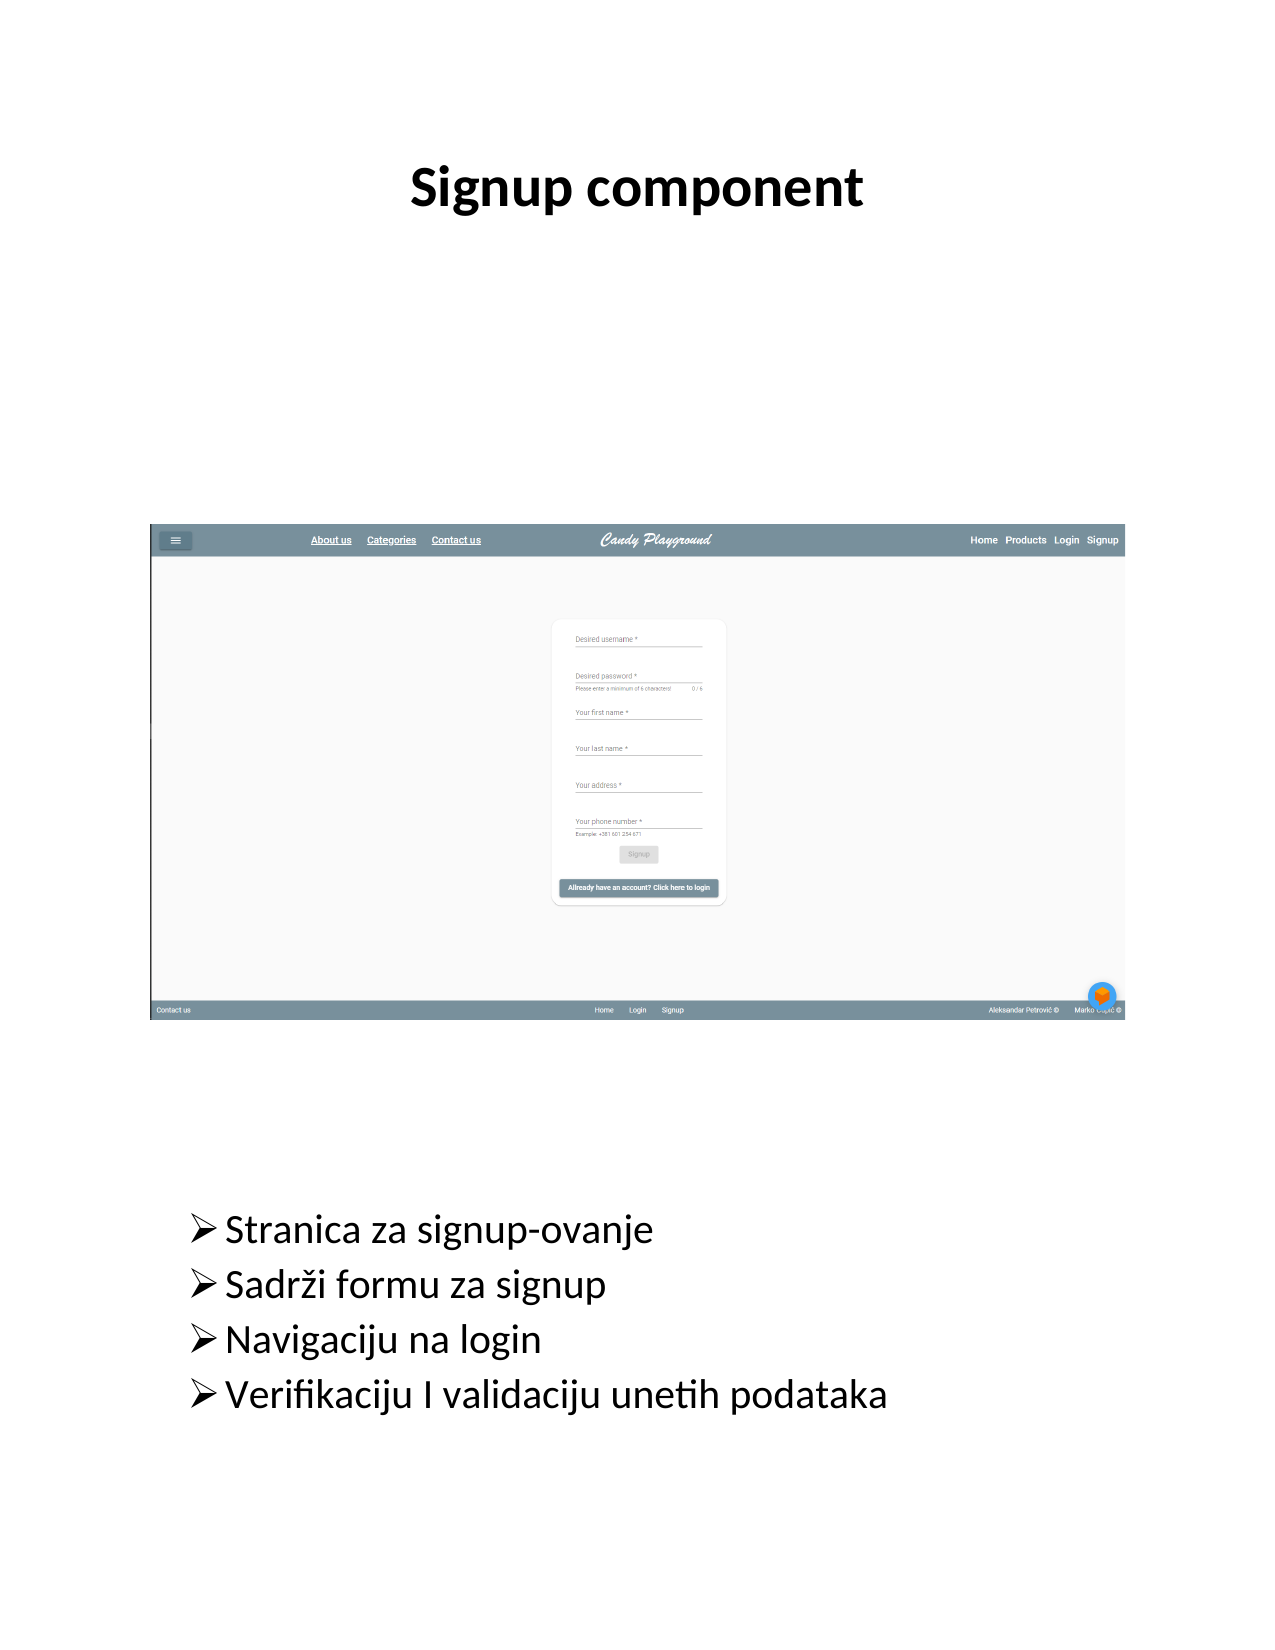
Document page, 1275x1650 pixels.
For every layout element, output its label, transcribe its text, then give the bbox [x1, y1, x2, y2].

list Sadrži formu za signup [187, 1258, 1125, 1309]
text Signup component [150, 150, 1125, 221]
list Stranica za signup-ovanje [187, 1203, 1125, 1254]
list Navigaciju na login [187, 1313, 1125, 1364]
list Verifikaciju I validaciju unetih podataka [187, 1368, 1125, 1419]
picture [150, 524, 1125, 1020]
